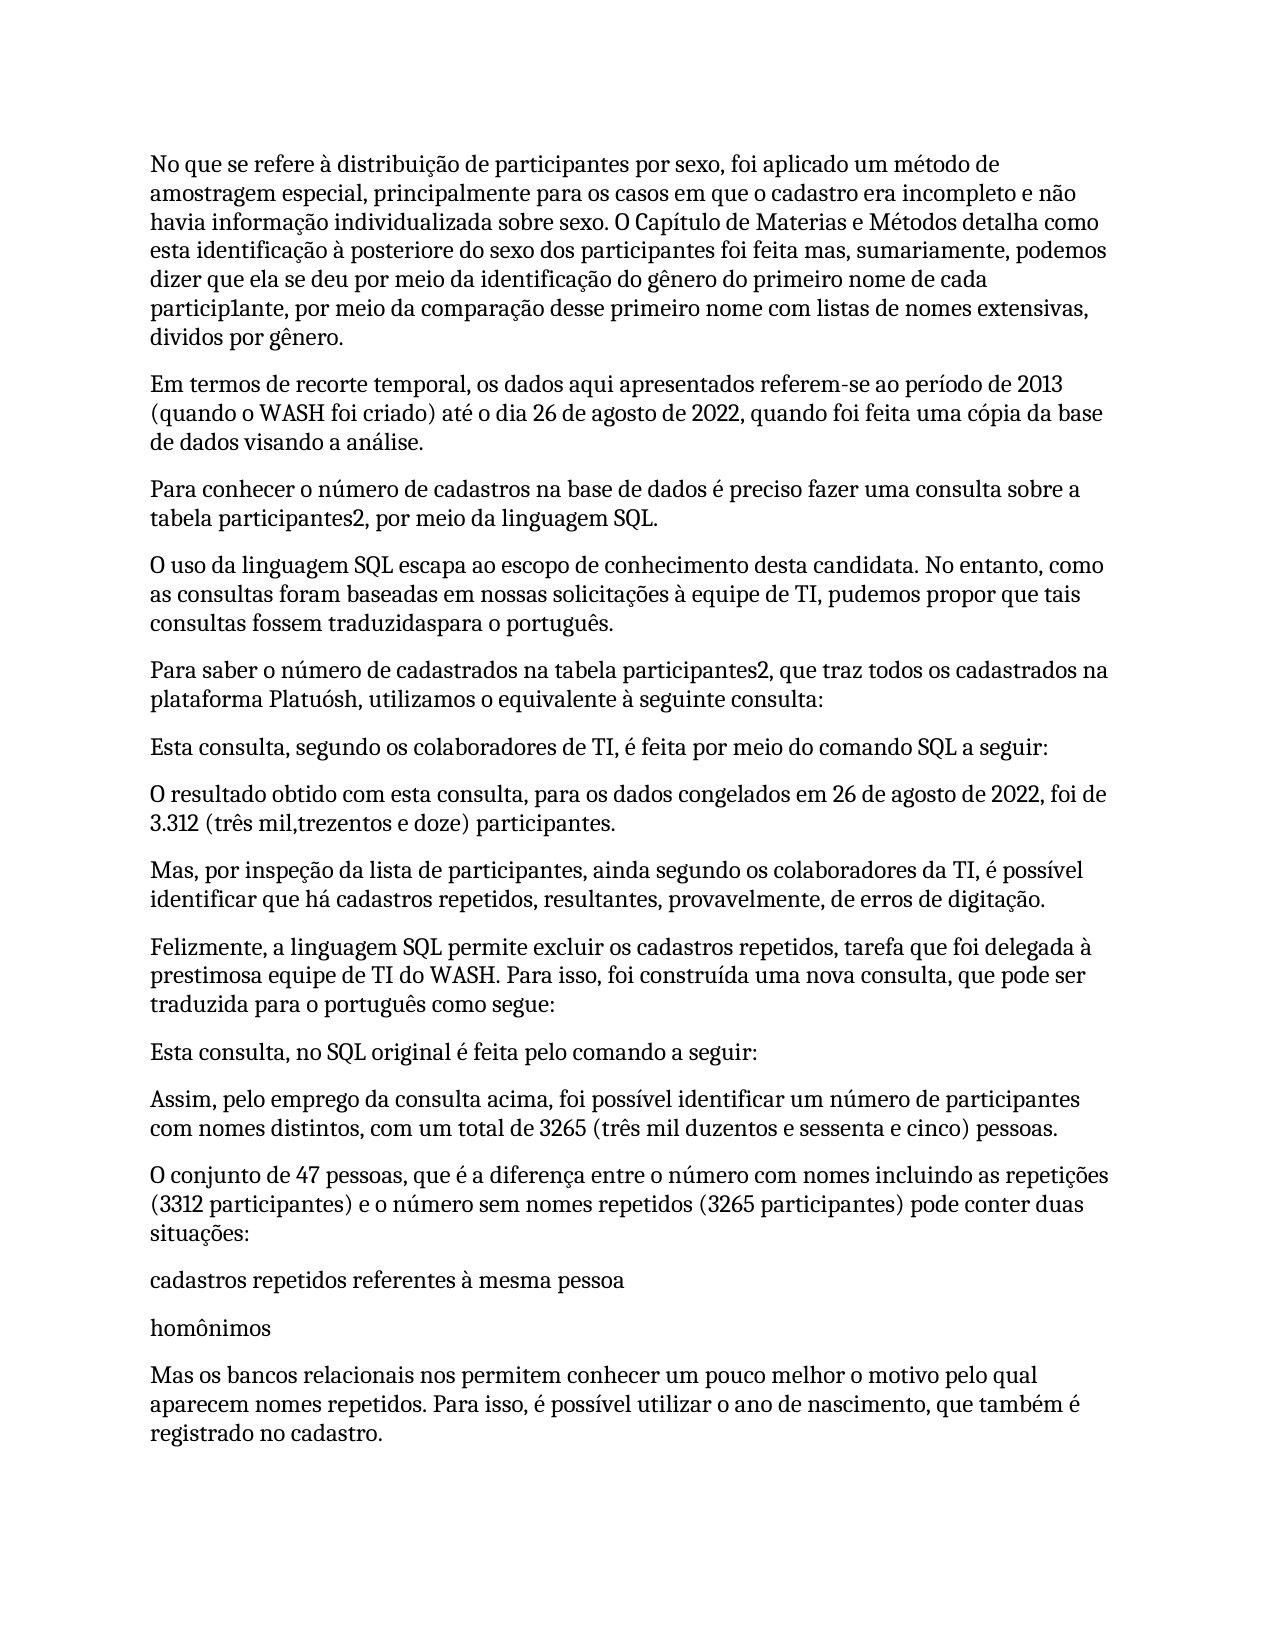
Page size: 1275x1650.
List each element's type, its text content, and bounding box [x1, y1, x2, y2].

text Para conhecer o número de cadastros na base de dados é preciso fazer uma consulta sobre a tabela participantes2, por meio da linguagem SQL. [150, 475, 1125, 532]
text Em termos de recorte temporal, os dados aqui apresentados referem-se ao período de 2013 (quando o WASH foi criado) até o dia 26 de agosto de 2022, quando foi feita uma cópia da base de dados visando a análise. [150, 370, 1125, 456]
text Felizmente, a linguagem SQL permite excluir os cadastros repetidos, tarefa que foi delegada à prestimosa equipe de TI do WASH. Para isso, foi construída uma nova consulta, que pode ser traduzida para o português como segue: [150, 932, 1125, 1019]
text cadastros repetidos referentes à mesma pessoa [150, 1266, 1125, 1295]
text homônimos [150, 1314, 1125, 1342]
text O uso da linguagem SQL escapa ao escopo de conhecimento desta candidata. No entanto, como as consultas foram baseadas em nossas solicitações à equipe de TI, pudemos propor que tais consultas fossem traduzidaspara o português. [150, 551, 1125, 637]
text Esta consulta, no SQL original é feita pelo comando a seguir: [150, 1037, 1125, 1066]
text Esta consulta, segundo os colaboradores de TI, é feita por meio do comando SQL a seguir: [150, 732, 1125, 761]
text O conjunto de 47 pessoas, que é a diferença entre o número com nomes incluindo as repetições (3312 participantes) e o número sem nomes repetidos (3265 participantes) pode conter duas situações: [150, 1161, 1125, 1247]
text Assim, pelo emprego da consulta acima, foi possível identificar um número de participantes com nomes distintos, com um total de 3265 (três mil duzentos e sessenta e cinco) pessoas. [150, 1085, 1125, 1142]
text Para saber o número de cadastrados na tabela participantes2, que traz todos os cadastrados na plataforma Platuósh, utilizamos o equivalente à seguinte consulta: [150, 656, 1125, 714]
text Mas os bancos relacionais nos permitem conhecer um pouco melhor o motivo pelo qual aparecem nomes repetidos. Para isso, é possível utilizar o ano de nascimento, que também é registrado no cadastro. [150, 1361, 1125, 1447]
text No que se refere à distribuição de participantes por sexo, foi aplicado um método de amostragem especial, principalmente para os casos em que o cadastro era incompleto e não havia informação individualizada sobre sexo. O Capítulo de Materias e Métodos detalha como esta identificação à posteriore do sexo dos participantes foi feita mas, sumariamente, podemos dizer que ela se deu por meio da identificação do gênero do primeiro nome de cada particip1ante, por meio da comparação desse primeiro nome com listas de nomes extensivas, dividos por gênero. [150, 150, 1125, 351]
text Mas, por inspeção da lista de participantes, ainda segundo os colaboradores da TI, é possível identificar que há cadastros repetidos, resultantes, provavelmente, de erros de digitação. [150, 856, 1125, 914]
text O resultado obtido com esta consulta, para os dados congelados em 26 de agosto de 2022, foi de 3.312 (três mil,trezentos e doze) participantes. [150, 780, 1125, 837]
